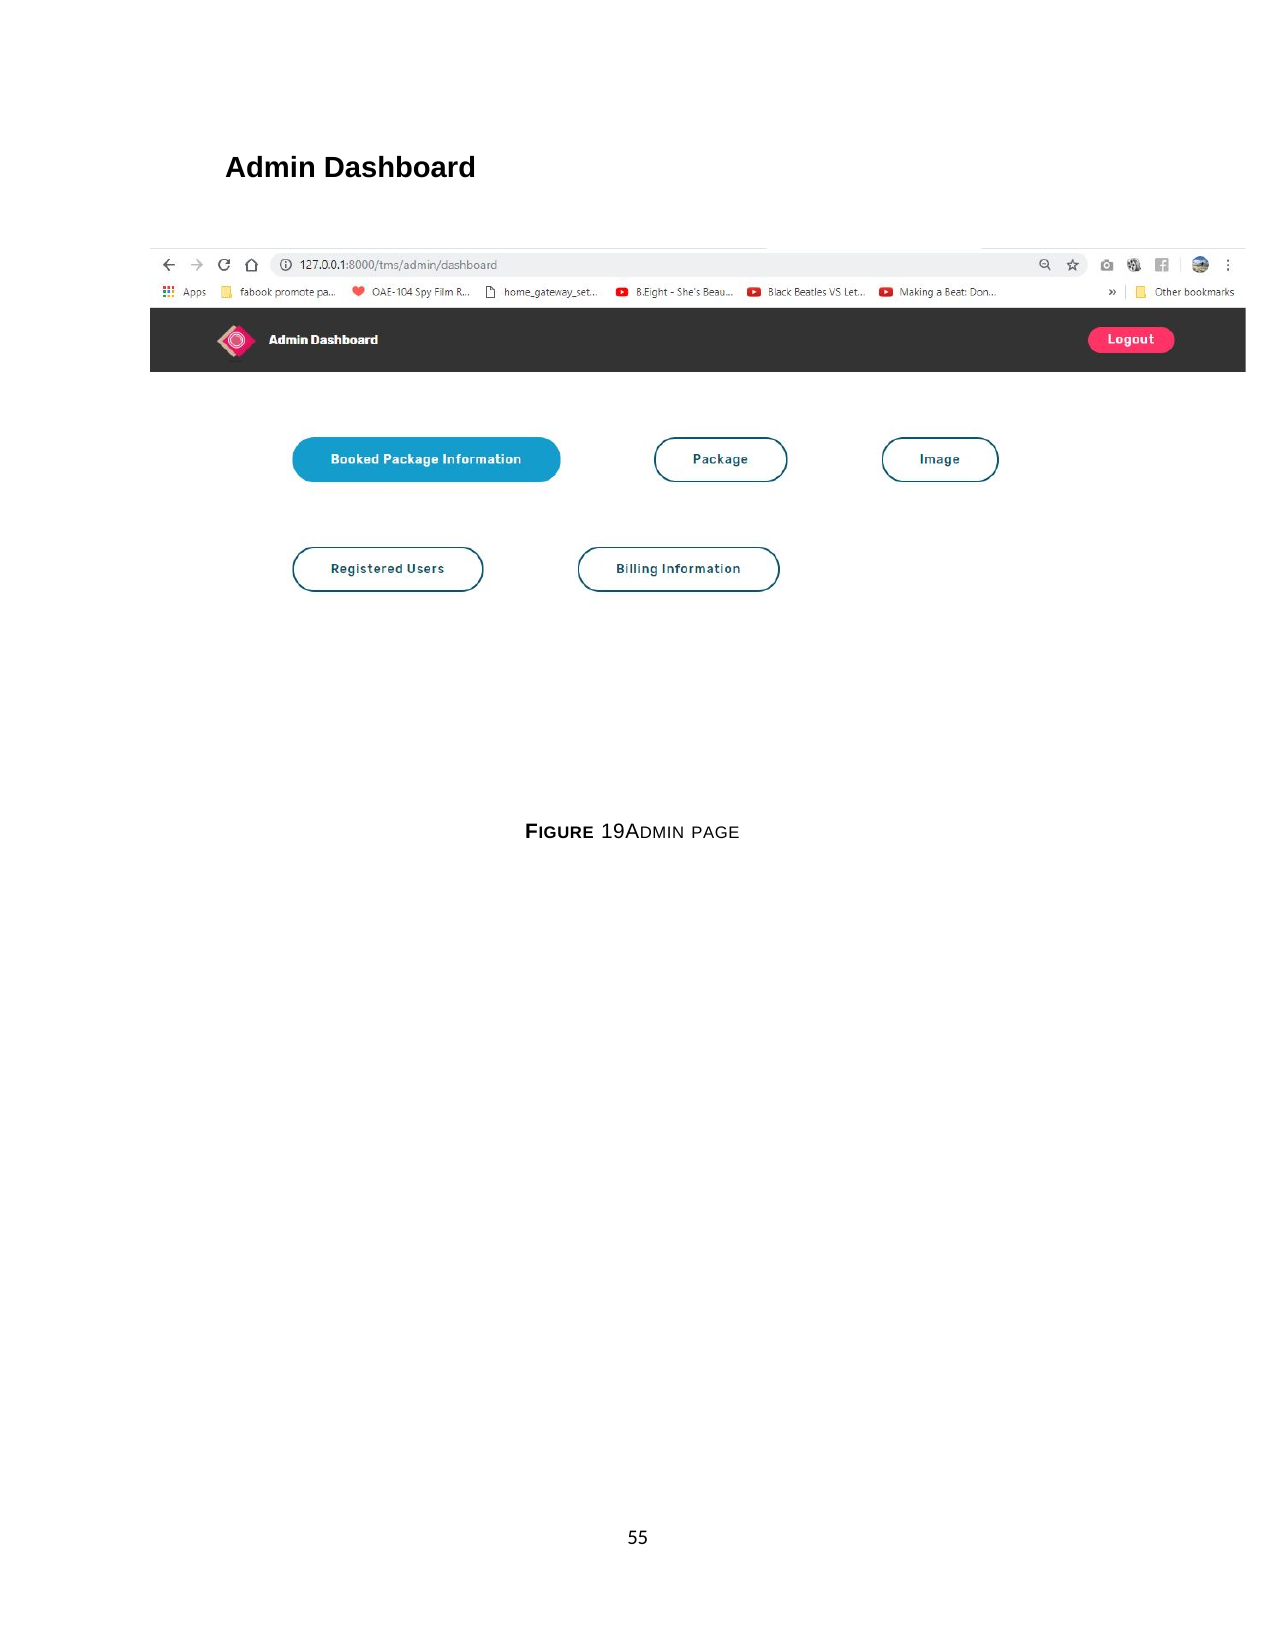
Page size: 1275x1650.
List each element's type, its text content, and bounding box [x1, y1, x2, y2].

subtitle Admin Dashboard [150, 150, 1125, 183]
picture [150, 248, 1246, 794]
text Figure 19Admin page [450, 819, 1125, 843]
